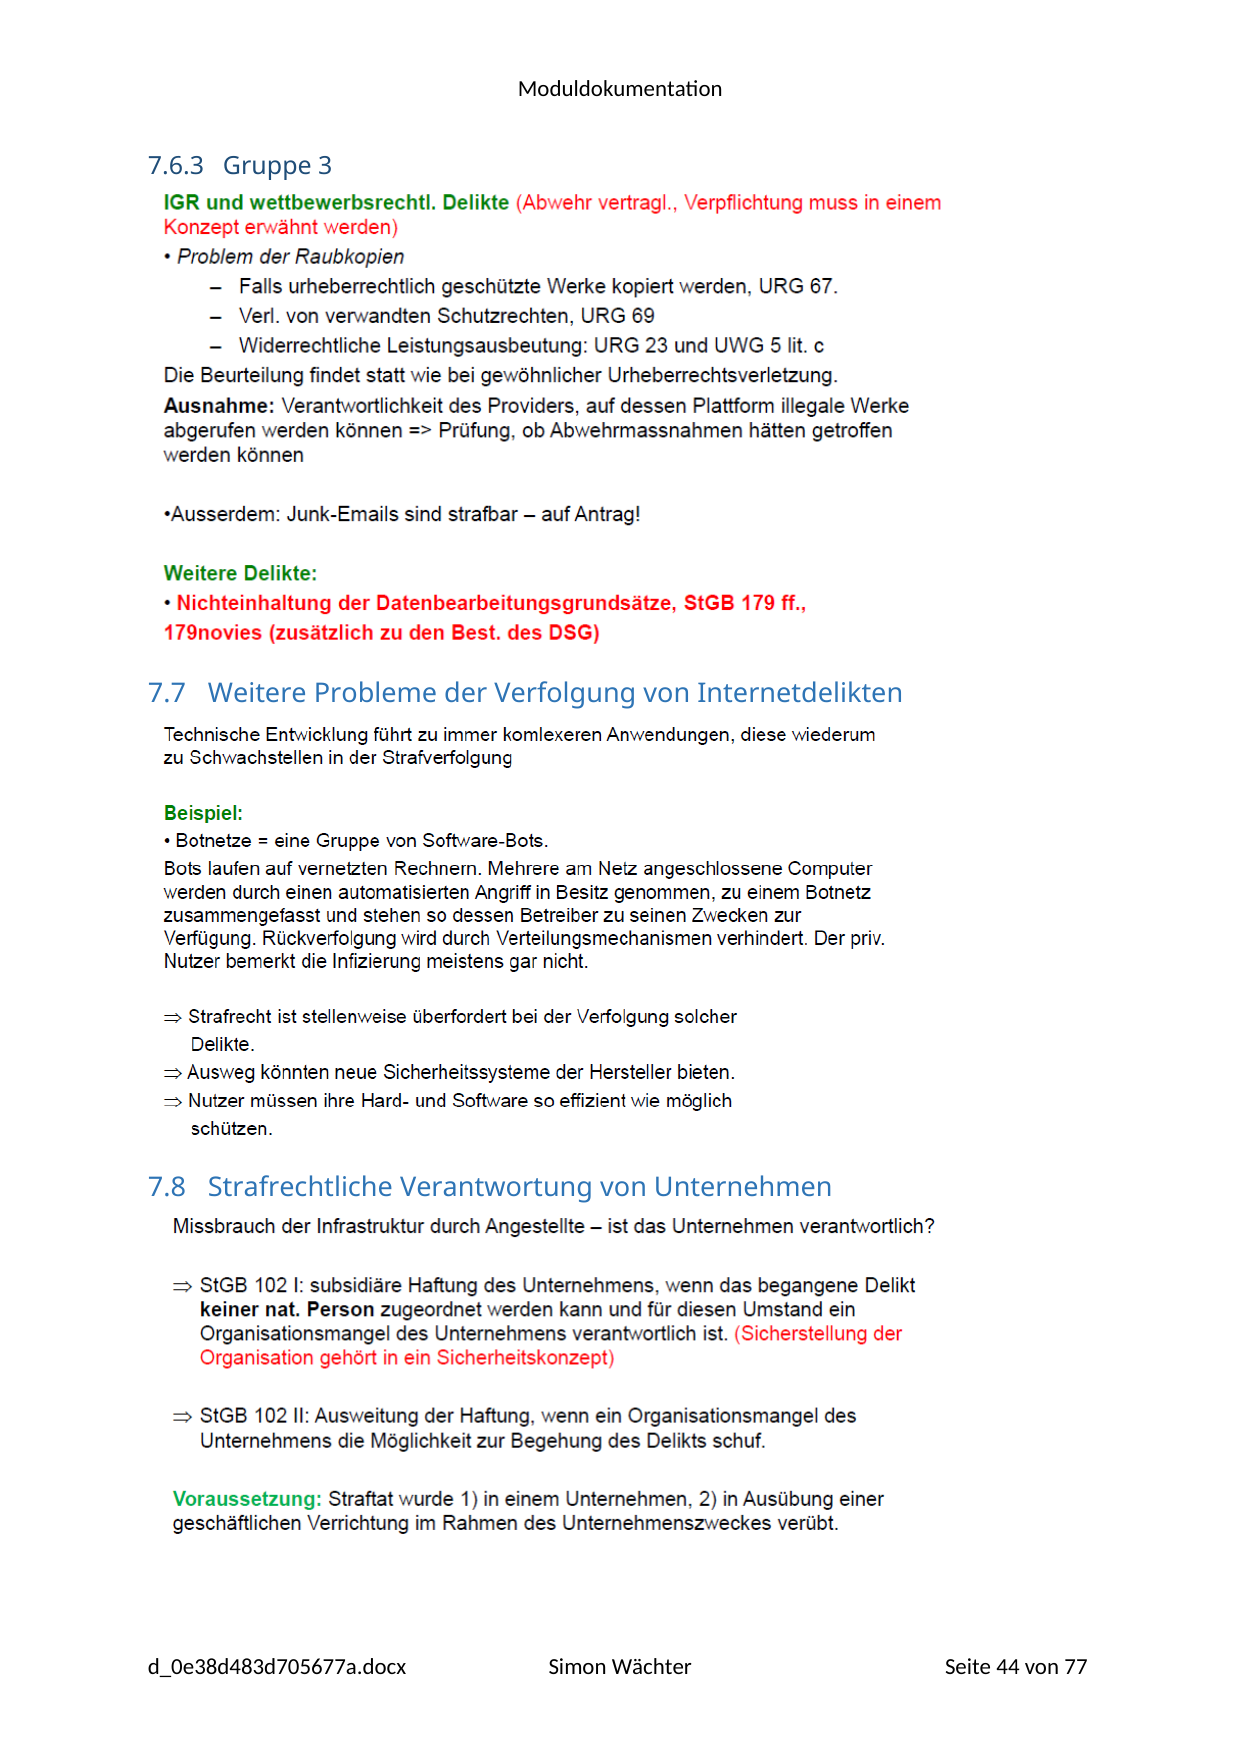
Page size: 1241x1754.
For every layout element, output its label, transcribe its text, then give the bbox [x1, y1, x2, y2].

picture [147, 713, 897, 1149]
subtitle Strafrechtliche Verantwortung von Unternehmen [148, 1168, 1093, 1205]
picture [147, 184, 956, 655]
subtitle Weitere Probleme der Verfolgung von Internetdelikten [148, 673, 1093, 710]
picture [147, 1207, 945, 1555]
subtitle Gruppe 3 [148, 148, 1093, 182]
